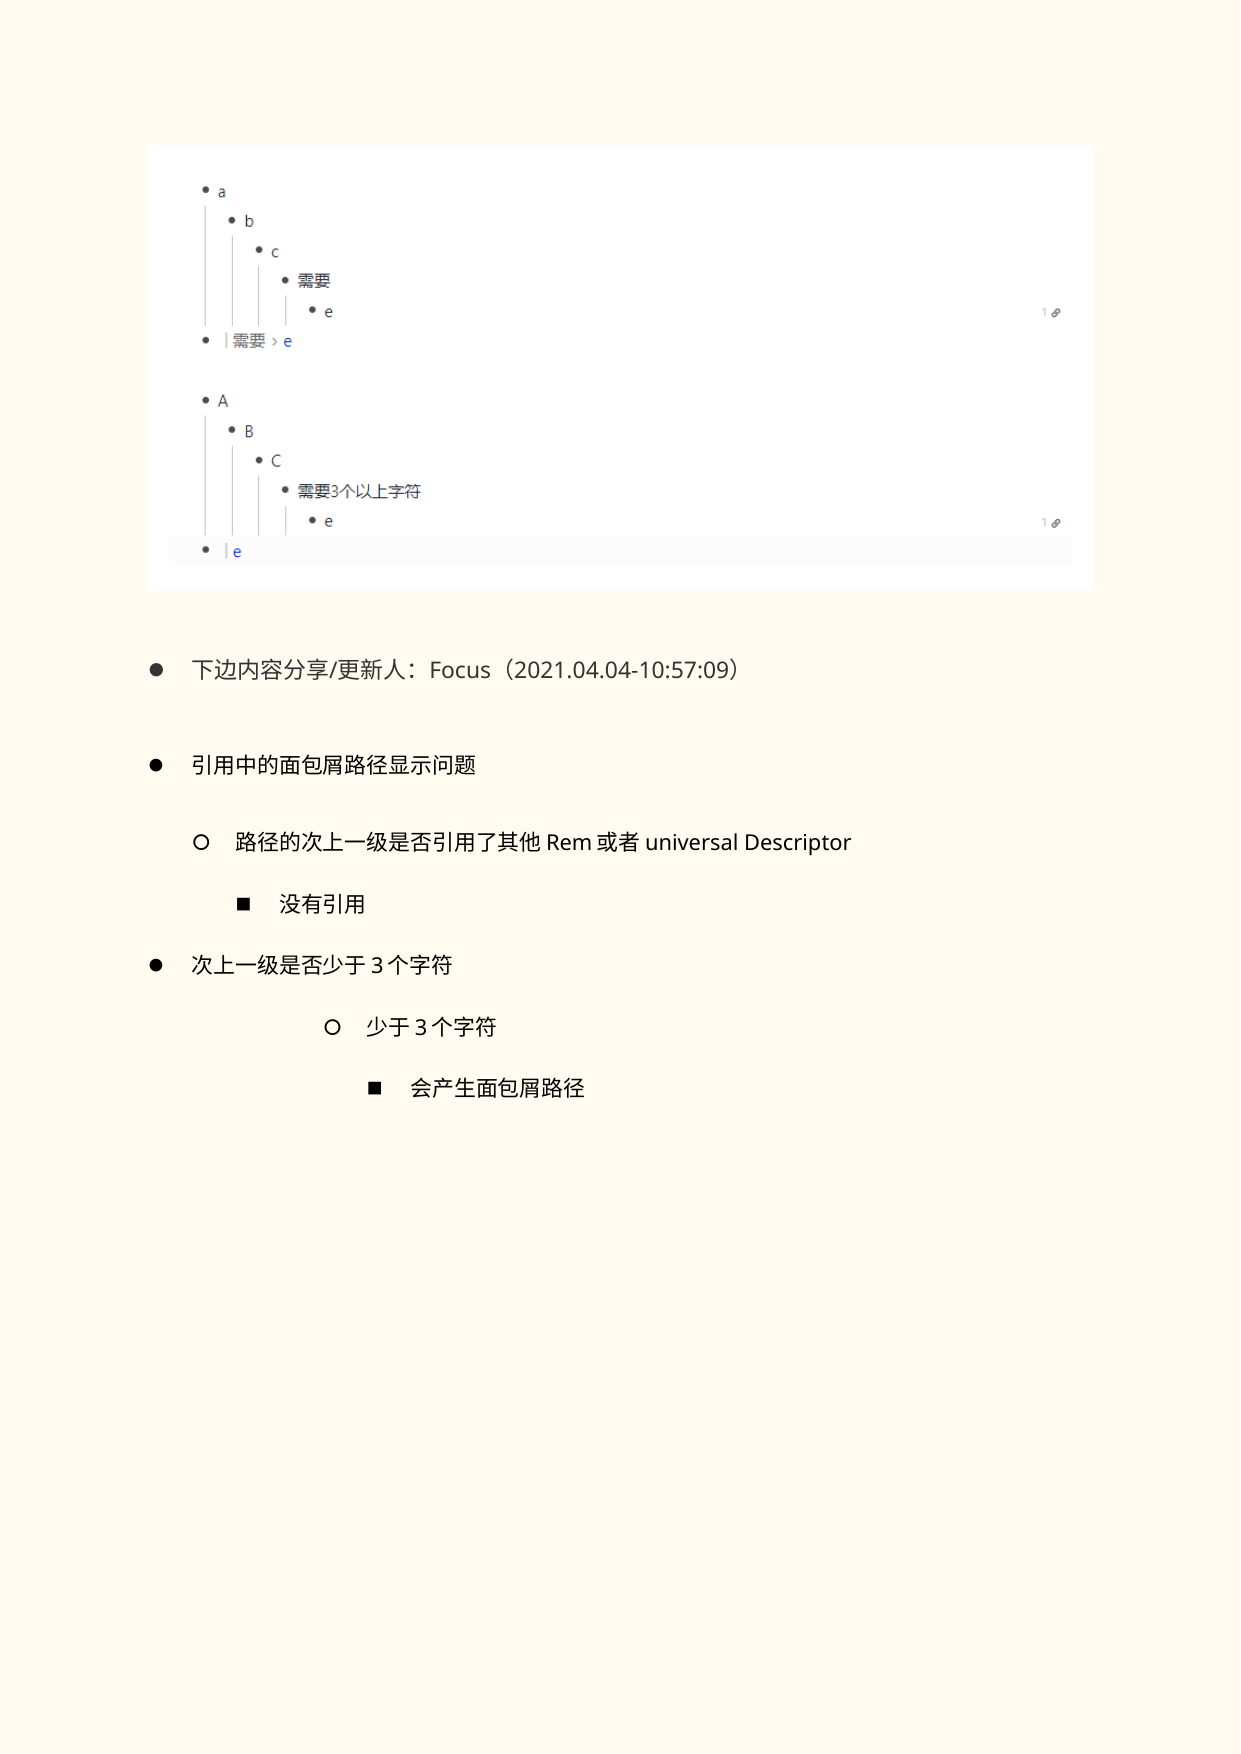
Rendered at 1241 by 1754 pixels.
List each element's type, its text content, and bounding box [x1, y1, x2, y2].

picture [147, 145, 1093, 591]
list 引用中的面包屑路径显示问题 [148, 748, 1093, 780]
list 没有引用 [235, 887, 1093, 918]
list 下边内容分享/更新人：Focus（2021.04.04-10:57:09） [148, 652, 1093, 685]
list 会产生面包屑路径 [366, 1071, 1093, 1103]
list 路径的次上一级是否引用了其他Rem或者universal Descriptor [191, 825, 1093, 857]
list 少于3个字符 [323, 1010, 1093, 1042]
list 次上一级是否少于3个字符 [148, 948, 1093, 980]
